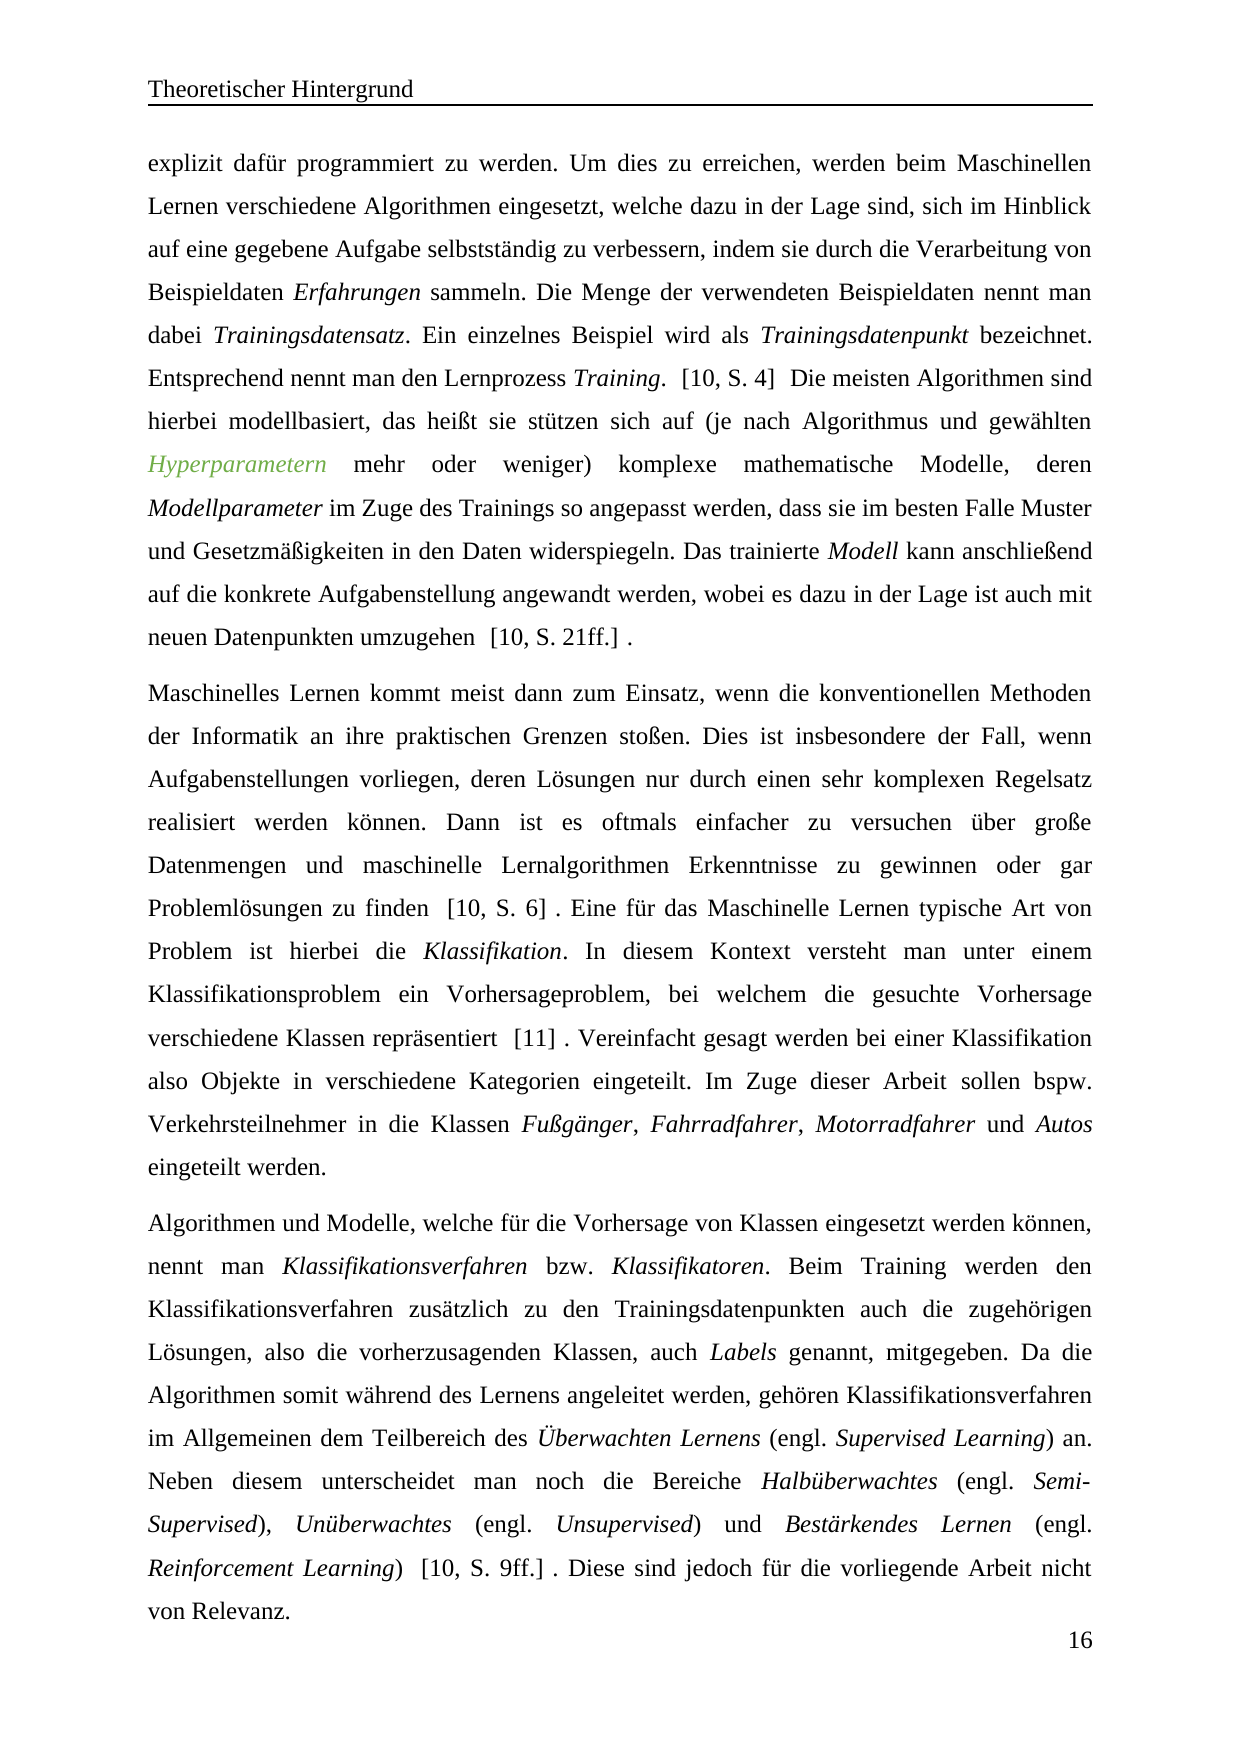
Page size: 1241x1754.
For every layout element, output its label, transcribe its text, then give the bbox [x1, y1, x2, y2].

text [148, 148, 1093, 651]
text Algorithmen und Modelle, welche für die Vorhersage von Klassen eingesetzt werden können, nennt man Klassifikationsverfahren bzw. Klassifikatoren. Beim Training werden den Klassifikationsverfahren zusätzlich zu den Trainingsdatenpunkten auch die zugehörigen Lösungen, also die vorherzusagenden Klassen, auch Labels genannt, mitgegeben. Da die Algorithmen somit während des Lernens angeleitet werden, gehören Klassifikationsverfahren im Allgemeinen dem Teilbereich des Überwachten Lernens (engl. Supervised Learning) an. Neben diesem unterscheidet man noch die Bereiche Halbüberwachtes (engl. Semi-Supervised), Unüberwachtes (engl. Unsupervised) und Bestärkendes Lernen (engl. Reinforcement Learning) . Diese sind jedoch für die vorliegende Arbeit nicht von Relevanz. [148, 1208, 1093, 1624]
text Maschinelles Lernen kommt meist dann zum Einsatz, wenn die konventionellen Methoden der Informatik an ihre praktischen Grenzen stoßen. Dies ist insbesondere der Fall, wenn Aufgabenstellungen vorliegen, deren Lösungen nur durch einen sehr komplexen Regelsatz realisiert werden können. Dann ist es oftmals einfacher zu versuchen über große Datenmengen und maschinelle Lernalgorithmen Erkenntnisse zu gewinnen oder gar Problemlösungen zu finden . Eine für das Maschinelle Lernen typische Art von Problem ist hierbei die Klassifikation. In diesem Kontext versteht man unter einem Klassifikationsproblem ein Vorhersageproblem, bei welchem die gesuchte Vorhersage verschiedene Klassen repräsentiert . Vereinfacht gesagt werden bei einer Klassifikation also Objekte in verschiedene Kategorien eingeteilt. Im Zuge dieser Arbeit sollen bspw. Verkehrsteilnehmer in die Klassen Fußgänger, Fahrradfahrer, Motorradfahrer und Autos eingeteilt werden. [148, 678, 1093, 1181]
